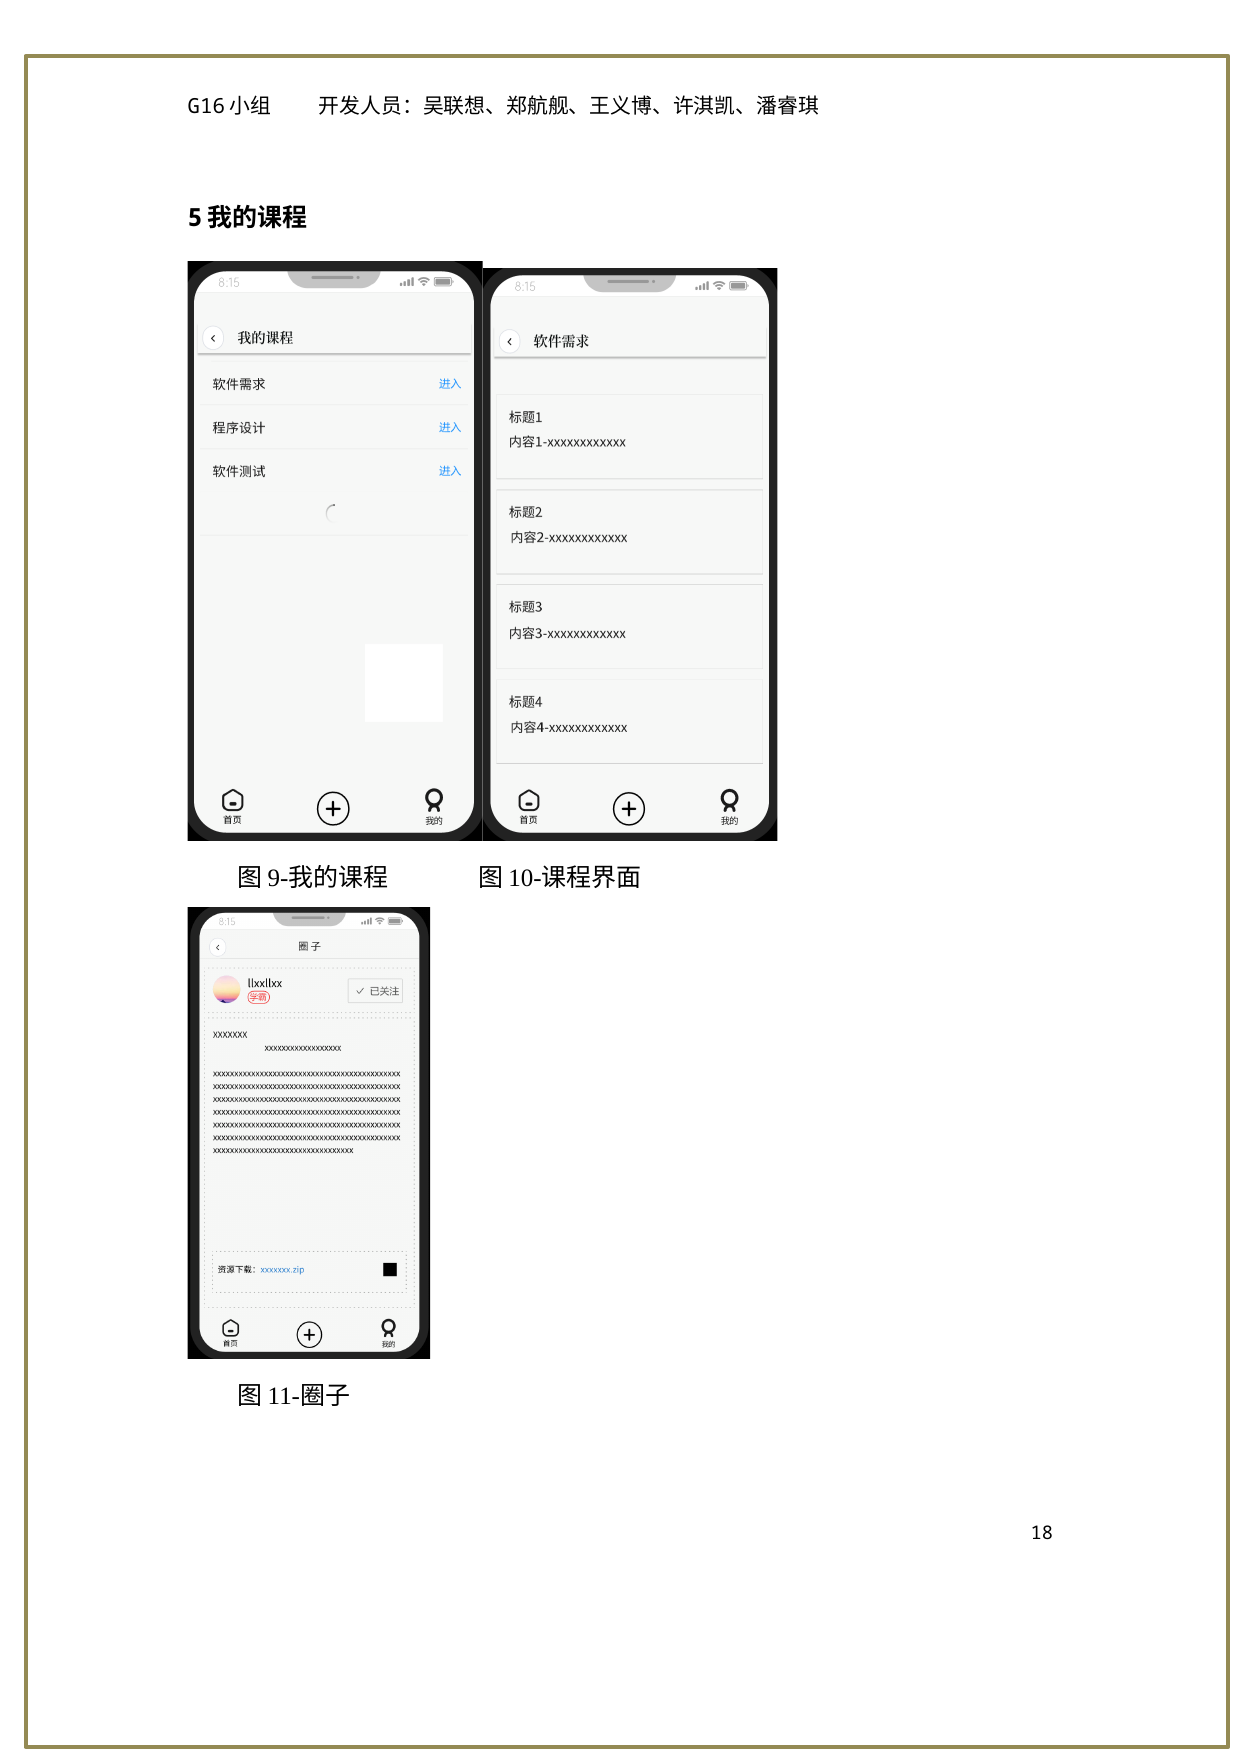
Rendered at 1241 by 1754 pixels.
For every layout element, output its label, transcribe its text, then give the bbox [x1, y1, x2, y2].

picture [187, 261, 778, 841]
subtitle 5我的课程 [187, 197, 1053, 233]
picture [187, 907, 431, 1359]
text 图9-我的课程 图10-课程界面 [187, 853, 1053, 894]
text 图11-圈子 [187, 1371, 1053, 1413]
